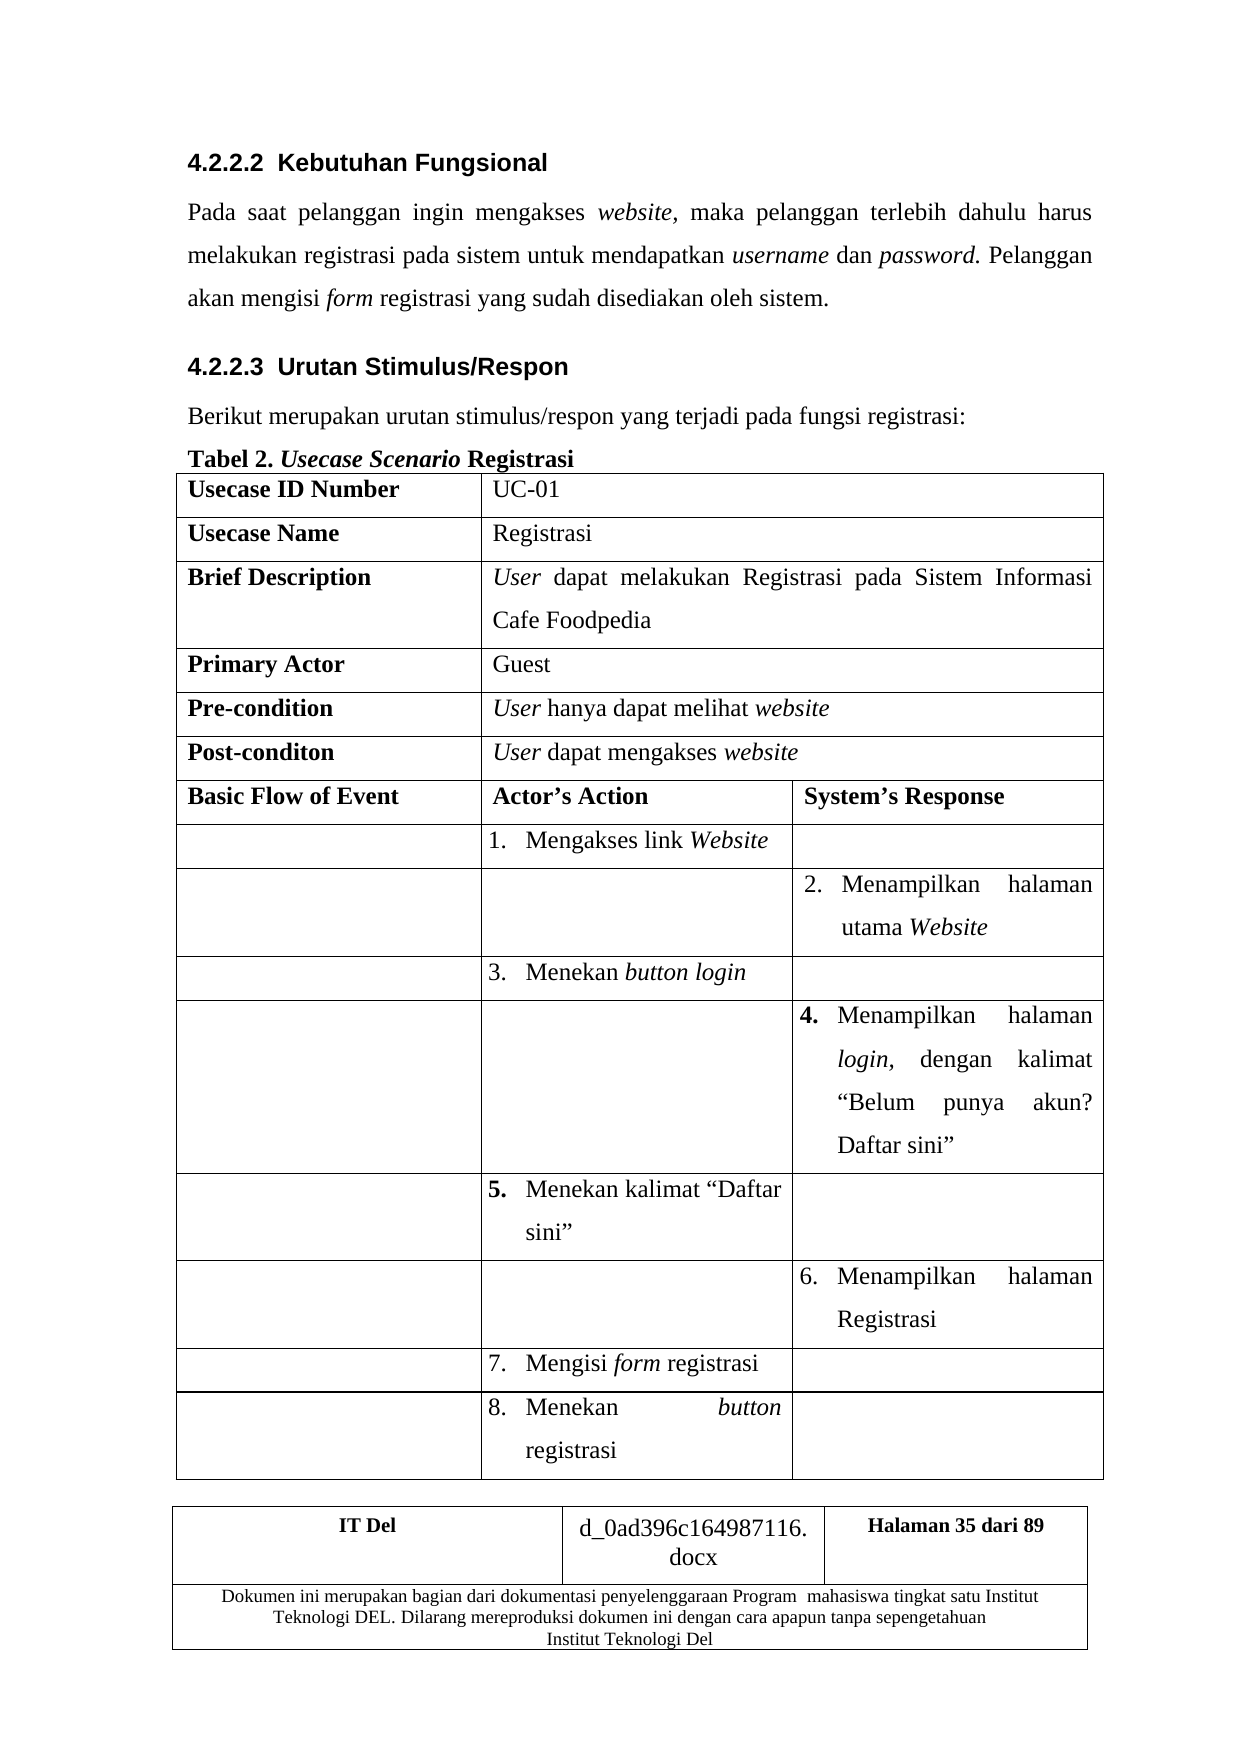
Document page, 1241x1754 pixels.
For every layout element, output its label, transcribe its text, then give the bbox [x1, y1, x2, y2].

table_cell [793, 1174, 1103, 1260]
table_cell Menekan button login [482, 957, 792, 999]
table_cell [482, 1001, 792, 1173]
table_cell Actor’s Action [482, 781, 792, 824]
table_cell Mengakses link Website [482, 825, 792, 868]
table_cell User dapat melakukan Registrasi pada Sistem Informasi Cafe Foodpedia [482, 562, 1103, 648]
table_cell [177, 1001, 481, 1173]
text Berikut merupakan urutan stimulus/respon yang terjadi pada fungsi registrasi: [187, 401, 1092, 429]
text Tabel 2. Usecase Scenario Registrasi [187, 444, 1092, 473]
table_cell [482, 1261, 792, 1347]
subtitle Kebutuhan Fungsional [187, 148, 1092, 176]
table_cell [177, 1174, 481, 1260]
table_cell [793, 1393, 1103, 1479]
table_header Usecase ID Number [177, 474, 481, 517]
table_cell Primary Actor [177, 649, 481, 692]
table_cell [793, 825, 1103, 868]
table_cell [177, 1261, 481, 1347]
table_cell [482, 869, 792, 956]
subtitle Urutan Stimulus/Respon [187, 351, 1092, 380]
table_cell Menampilkan halaman utama Website [793, 869, 1103, 956]
table_cell System’s Response [793, 781, 1103, 824]
table_cell Mengisi form registrasi [482, 1349, 792, 1391]
table_cell [793, 1349, 1103, 1391]
text Pada saat pelanggan ingin mengakses website, maka pelanggan terlebih dahulu harus melakukan registrasi pada sistem untuk mendapatkan username dan password. Pelanggan akan mengisi form registrasi yang sudah disediakan oleh sistem. [187, 197, 1092, 312]
table_header UC-01 [482, 474, 1103, 517]
table_cell Post-conditon [177, 737, 481, 780]
table_cell [177, 825, 481, 868]
table_cell Basic Flow of Event [177, 781, 481, 824]
table_cell [177, 1393, 481, 1479]
table_cell Menampilkan halaman Registrasi [793, 1261, 1103, 1347]
table_cell [177, 869, 481, 956]
table_cell Usecase Name [177, 518, 481, 561]
table_cell Registrasi [482, 518, 1103, 561]
table_cell [177, 957, 481, 999]
table_cell Guest [482, 649, 1103, 692]
table_cell Brief Description [177, 562, 481, 648]
table_cell [793, 957, 1103, 999]
table_cell Menekan button registrasi [482, 1393, 792, 1479]
table_cell Pre-condition [177, 693, 481, 736]
table_cell [177, 1349, 481, 1391]
table_cell Menampilkan halaman login, dengan kalimat “Belum punya akun? Daftar sini” [793, 1001, 1103, 1173]
table_cell Menekan kalimat “Daftar sini” [482, 1174, 792, 1260]
table_cell User dapat mengakses website [482, 737, 1103, 780]
table_cell User hanya dapat melihat website [482, 693, 1103, 736]
